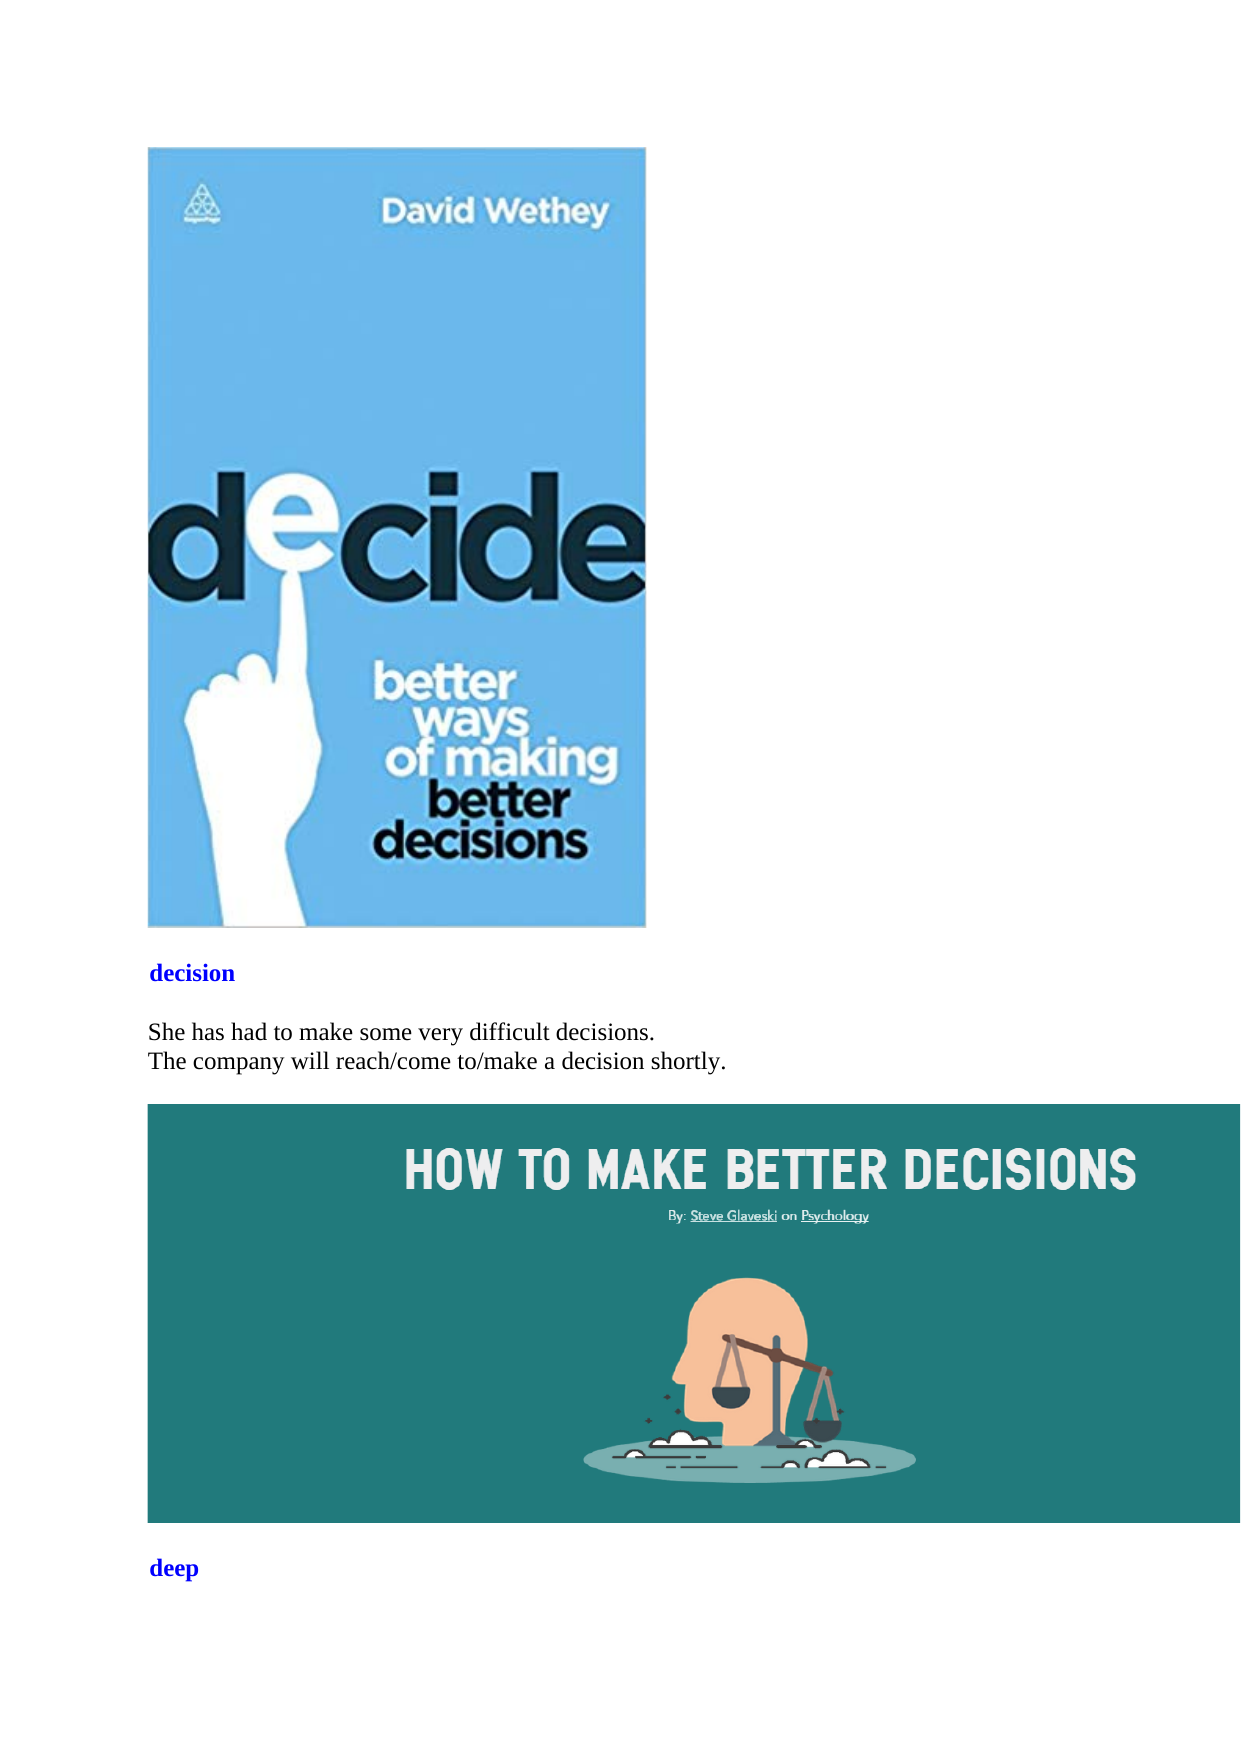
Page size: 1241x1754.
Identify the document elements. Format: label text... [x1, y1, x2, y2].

table_header decision [148, 956, 494, 988]
picture [147, 1104, 1241, 1523]
table_header deep [148, 1552, 494, 1584]
text She has had to make some very difficult decisions. The company will reach/come to/make a decision shortly. [148, 1017, 1093, 1075]
picture [147, 147, 647, 928]
